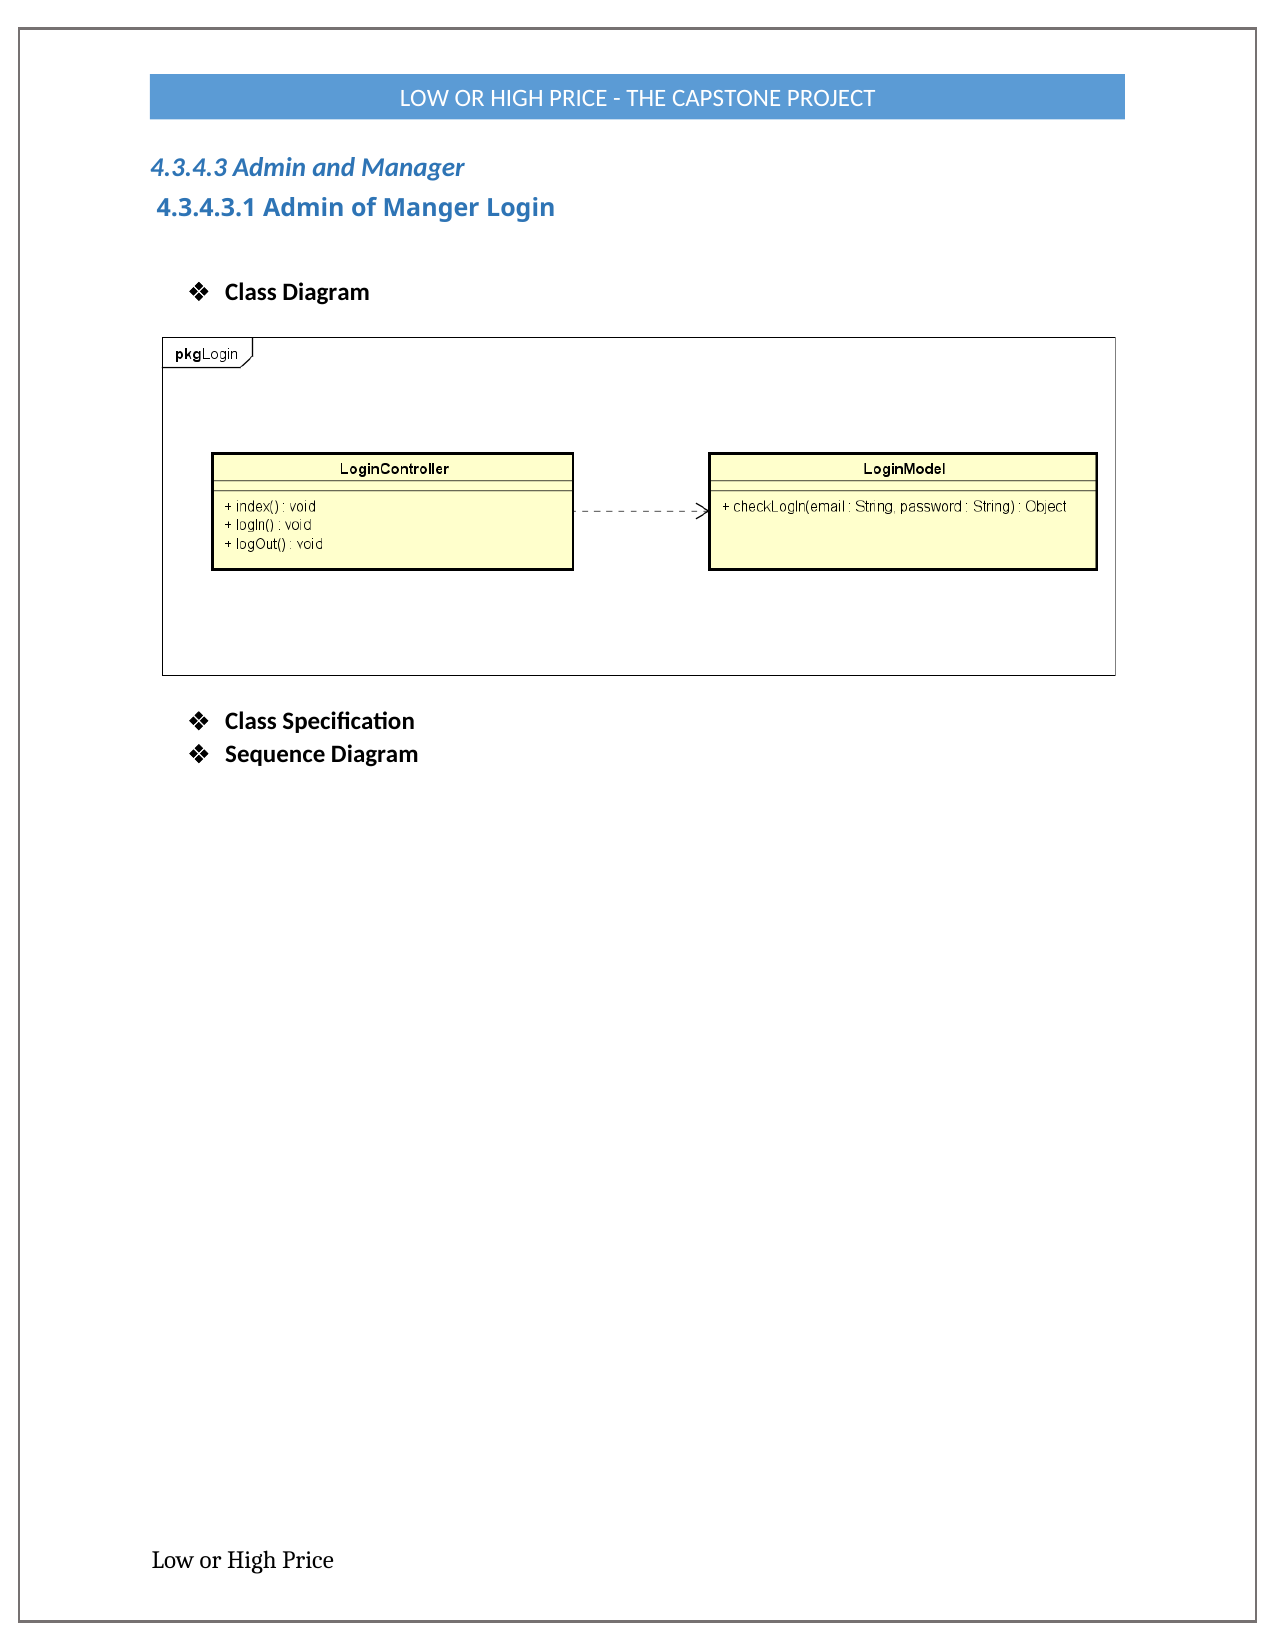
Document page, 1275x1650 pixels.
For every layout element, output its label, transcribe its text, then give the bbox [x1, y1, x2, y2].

picture [150, 325, 1125, 687]
subtitle 4.3.4.3 Admin and Manager [150, 150, 1125, 183]
list Sequence Diagram [187, 738, 1125, 769]
list Class Specification [187, 706, 1125, 736]
list Class Diagram [187, 276, 1125, 307]
subtitle 4.3.4.3.1 Admin of Manger Login [150, 190, 1125, 224]
